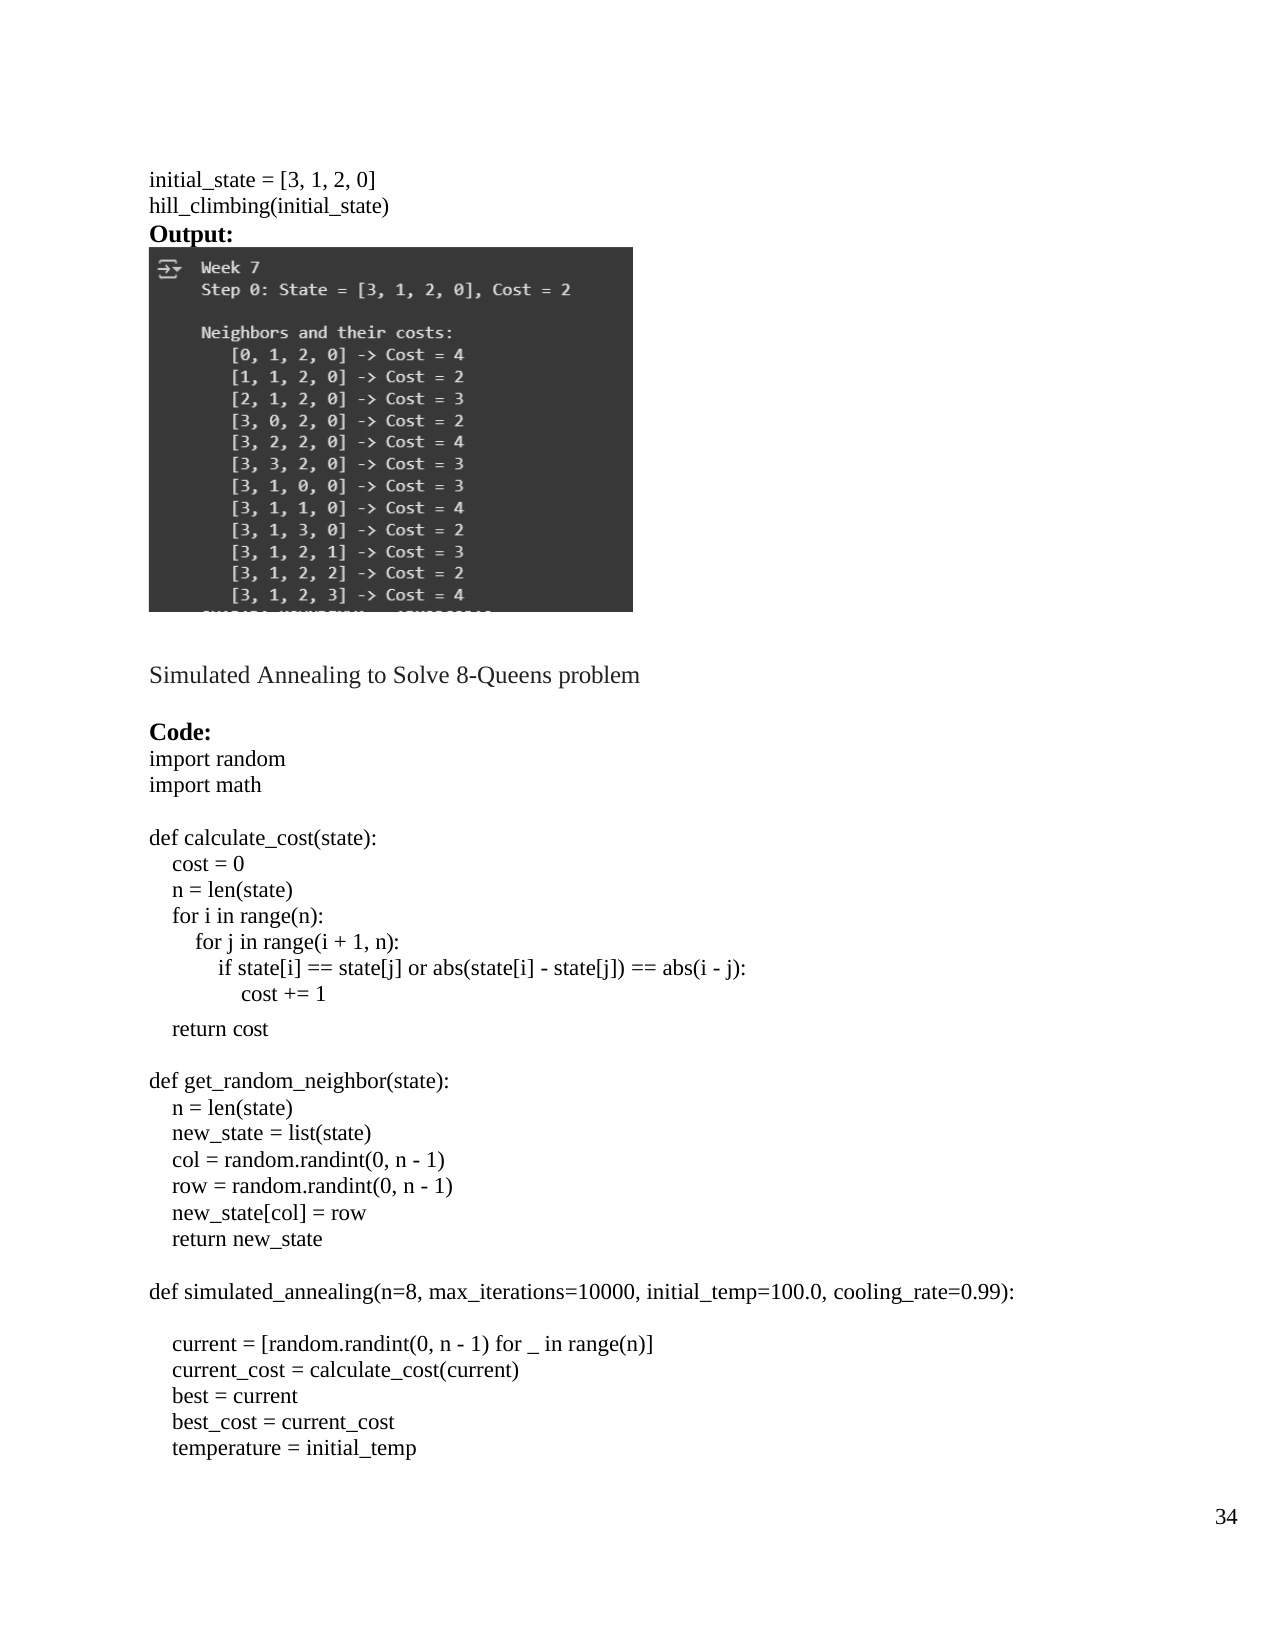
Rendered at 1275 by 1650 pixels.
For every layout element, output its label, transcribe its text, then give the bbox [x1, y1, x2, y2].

text new_state = list(state) [172, 1120, 1237, 1146]
text Simulated Annealing to Solve 8-Queens problem [149, 660, 1237, 688]
text def simulated_annealing(n=8, max_iterations=10000, initial_temp=100.0, cooling_rate=0.99): current = [random.randint(0, n - 1) for _ in range(n)] [149, 1252, 1068, 1356]
text best_cost = current_cost temperature = initial_temp [172, 1409, 458, 1461]
text Code: [149, 717, 1237, 746]
text for j in range(i + 1, n): [195, 928, 1237, 955]
text if state[i] == state[j] or abs(state[i] - state[j]) == abs(i - j): cost += 1 [218, 955, 748, 1007]
text return new_state [172, 1225, 1237, 1251]
text n = len(state) for i in range(n): [172, 877, 325, 928]
picture [148, 247, 633, 612]
text def calculate_cost(state): cost = 0 [149, 824, 378, 876]
text col = random.randint(0, n - 1) row = random.randint(0, n - 1) new_state[col] = row [172, 1146, 458, 1225]
text import random import math [149, 746, 286, 798]
text initial_state = [3, 1, 2, 0] hill_climbing(initial_state) Output: [149, 166, 410, 247]
text def get_random_neighbor(state): n = len(state) [149, 1067, 458, 1120]
text current_cost = calculate_cost(current) best = current [172, 1357, 527, 1409]
text return cost [172, 1014, 1237, 1041]
